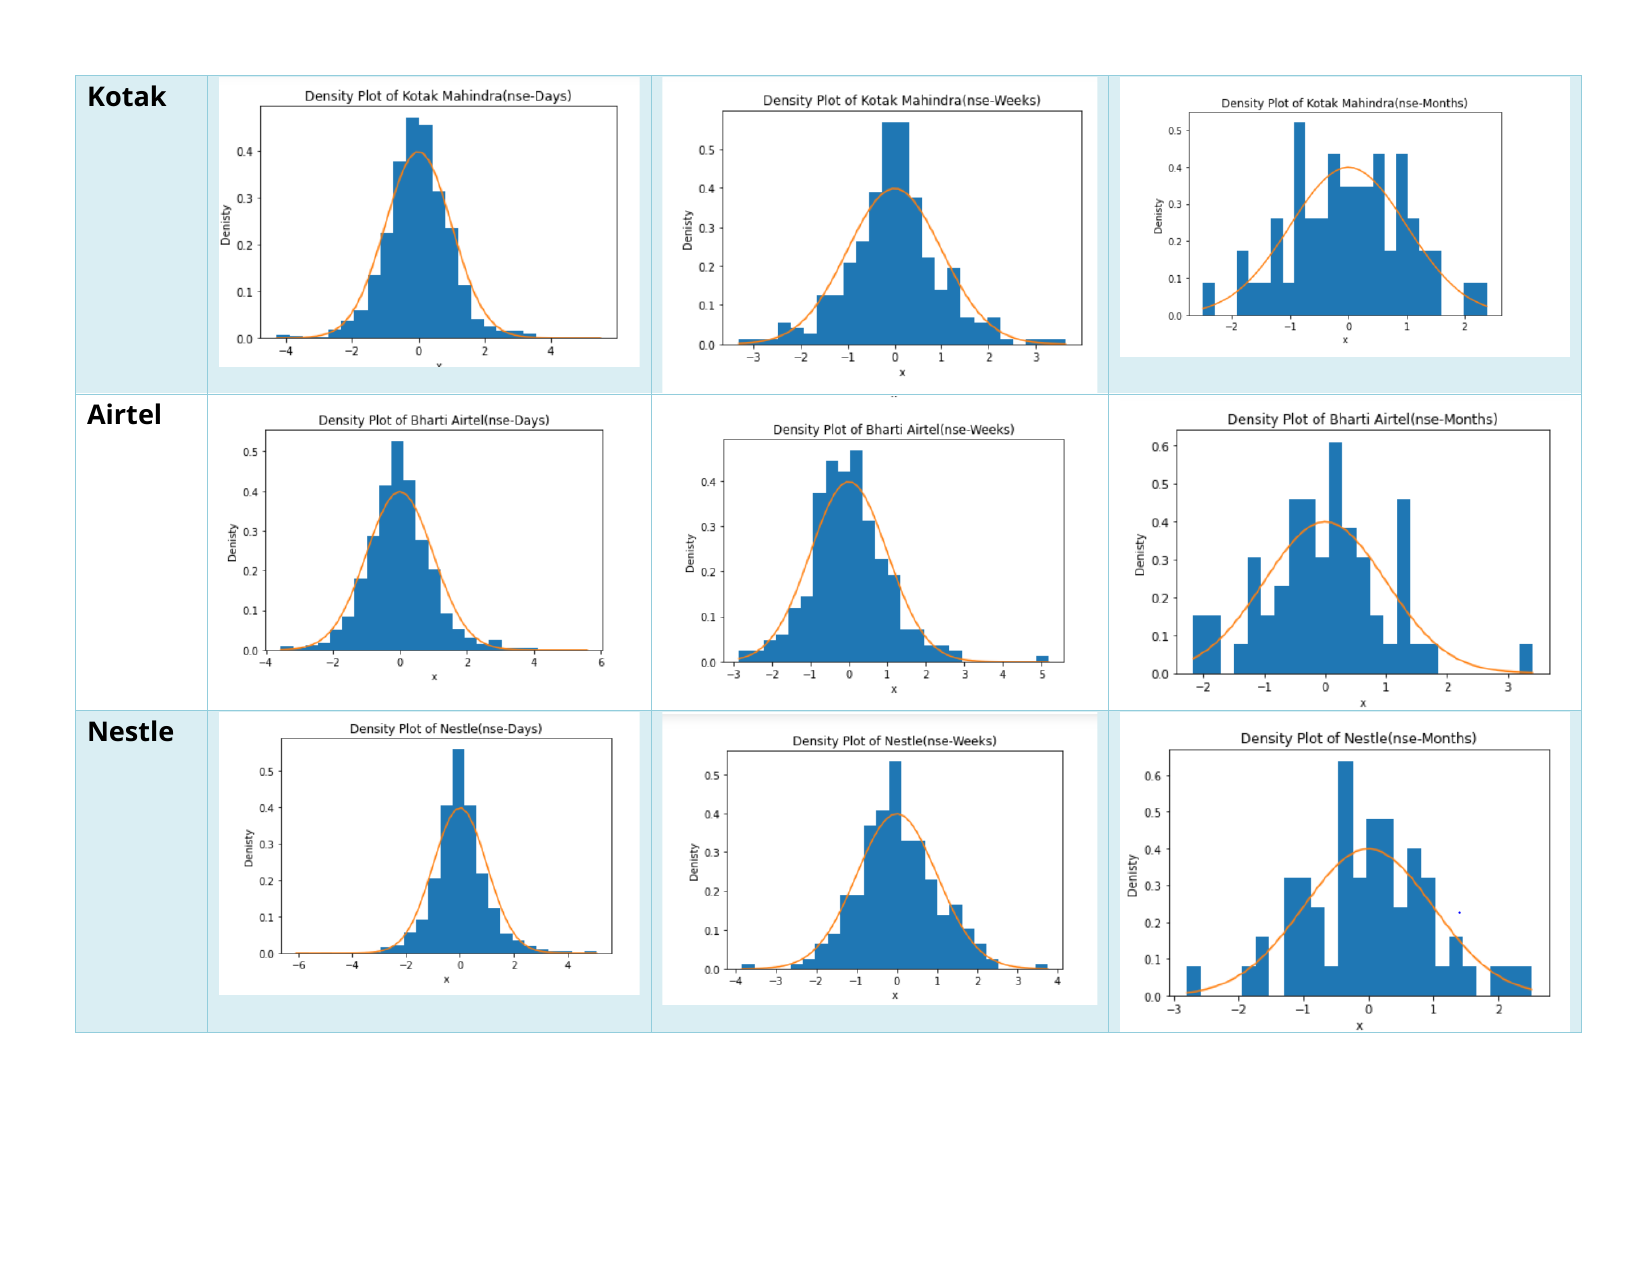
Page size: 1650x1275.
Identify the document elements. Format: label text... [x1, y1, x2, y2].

picture [219, 712, 640, 995]
picture [1120, 77, 1570, 357]
picture [1120, 712, 1570, 1032]
table_cell [208, 395, 651, 710]
picture [219, 77, 640, 367]
table_cell [208, 711, 651, 1032]
table_cell Kotak [76, 76, 207, 393]
table_cell [1109, 76, 1581, 393]
picture [662, 712, 1098, 1005]
table_cell [208, 76, 651, 393]
table_cell [652, 76, 1108, 393]
table_cell [652, 711, 1108, 1032]
picture [662, 396, 1098, 702]
table_cell [652, 395, 1108, 710]
table_cell Nestle [76, 711, 207, 1032]
picture [1120, 396, 1570, 710]
table_cell Airtel [76, 395, 207, 710]
picture [219, 396, 640, 684]
table_cell [1109, 395, 1581, 710]
table_cell [1109, 711, 1581, 1032]
picture [662, 77, 1098, 394]
